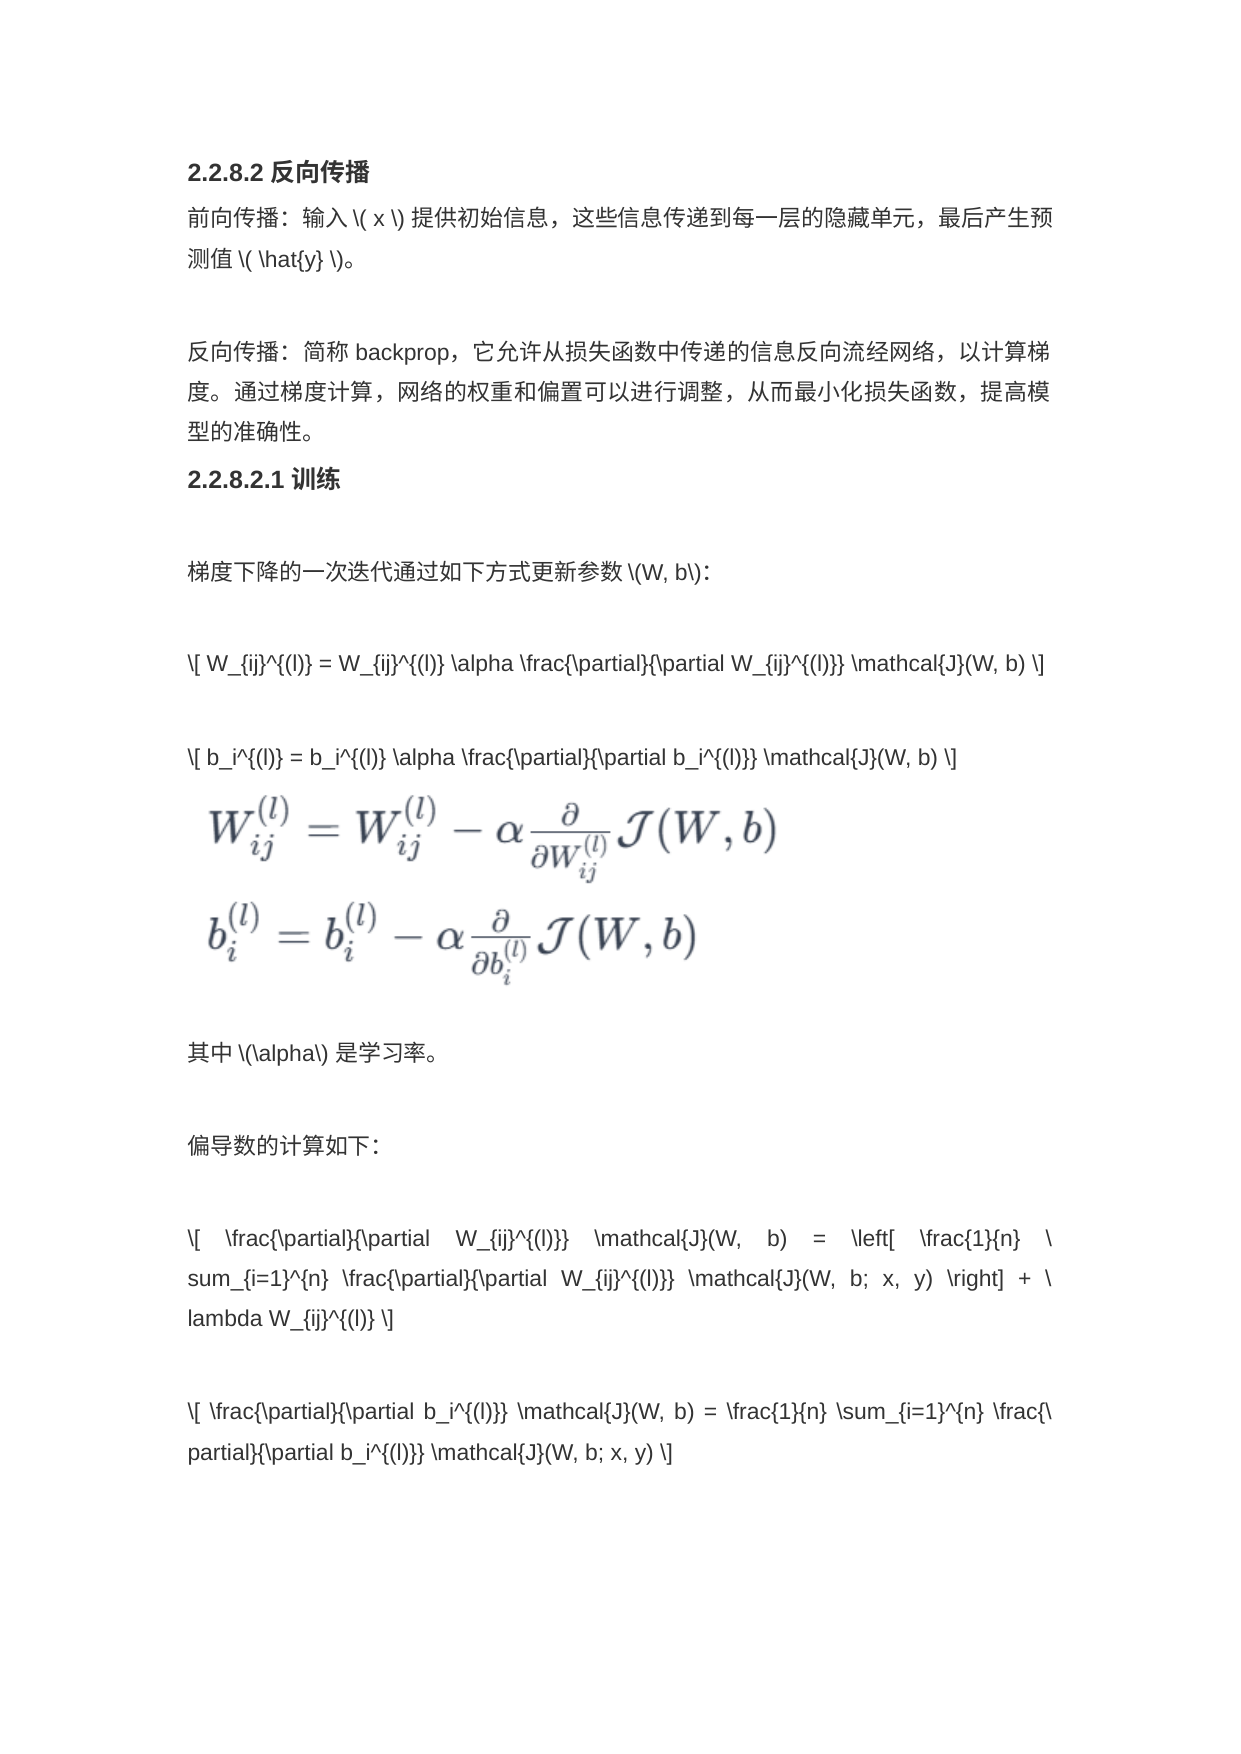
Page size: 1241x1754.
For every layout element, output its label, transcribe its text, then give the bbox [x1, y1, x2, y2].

text 反向传播：简称 backprop，它允许从损失函数中传递的信息反向流经网络，以计算梯度。通过梯度计算，网络的权重和偏置可以进行调整，从而最小化损失函数，提高模型的准确性。 [187, 330, 1053, 451]
text \[ \frac{\partial}{\partial W_{ij}^{(l)}} \mathcal{J}(W, b) = \left[ \frac{1}{n} \sum_{i=1}^{n} \frac{\partial}{\partial W_{ij}^{(l)}} \mathcal{J}(W, b; x, y) \right] + \lambda W_{ij}^{(l)} \] [187, 1217, 1053, 1338]
text 前向传播：输入 \( x \) 提供初始信息，这些信息传递到每一层的隐藏单元，最后产生预测值 \( \hat{y} \)。 [187, 197, 1053, 277]
text \[ \frac{\partial}{\partial b_i^{(l)}} \mathcal{J}(W, b) = \frac{1}{n} \sum_{i=1}^{n} \frac{\partial}{\partial b_i^{(l)}} \mathcal{J}(W, b; x, y) \] [187, 1391, 1053, 1472]
text 梯度下降的一次迭代通过如下方式更新参数 \(W, b\)： [187, 550, 1053, 591]
subtitle 2.2.8.2.1 训练 [187, 457, 1053, 497]
subtitle 2.2.8.2 反向传播 [187, 150, 1053, 190]
picture [187, 783, 806, 993]
text 偏导数的计算如下： [187, 1124, 1053, 1165]
text 其中 \(\alpha\) 是学习率。 [187, 1031, 1053, 1072]
text \[ b_i^{(l)} = b_i^{(l)} \alpha \frac{\partial}{\partial b_i^{(l)}} \mathcal{J}(W, b) \] [187, 737, 1053, 777]
text \[ W_{ij}^{(l)} = W_{ij}^{(l)} \alpha \frac{\partial}{\partial W_{ij}^{(l)}} \mathcal{J}(W, b) \] [187, 643, 1053, 684]
